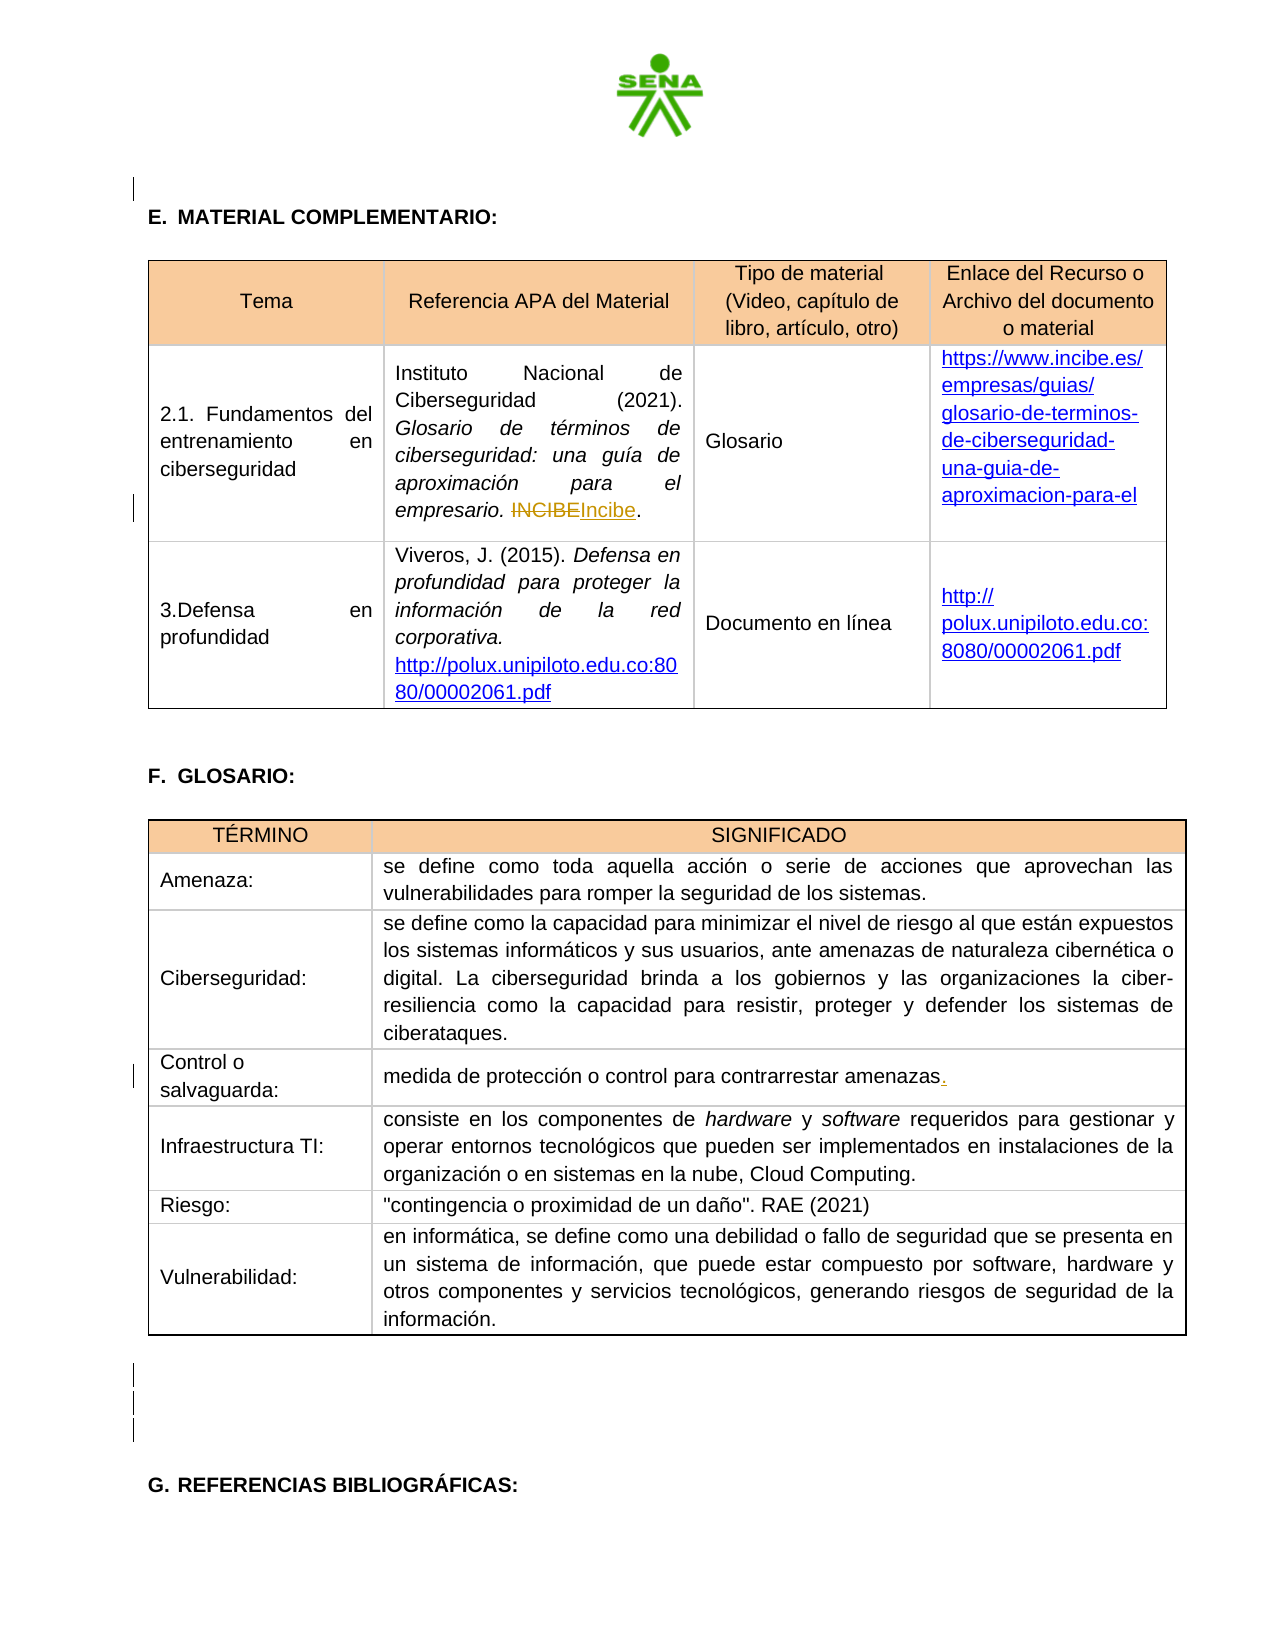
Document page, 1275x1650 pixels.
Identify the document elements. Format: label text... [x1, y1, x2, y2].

table_cell http://polux.unipiloto.edu.co:8080/00002061.pdf [931, 542, 1166, 708]
table_header TÉRMINO [149, 821, 371, 852]
table_cell Ciberseguridad: [149, 911, 371, 1048]
table_header Tema [149, 261, 383, 344]
table_cell Instituto Nacional de Ciberseguridad (2021). Glosario de términos de ciberseguridad: una guía de aproximación para el empresario. . [385, 346, 693, 541]
table_header Referencia APA del Material [385, 261, 693, 344]
list MATERIAL COMPLEMENTARIO: [148, 205, 1127, 229]
table_cell en informática, se define como una debilidad o fallo de seguridad que se presenta en un sistema de información, que puede estar compuesto por software, hardware y otros componentes y servicios tecnológicos, generando riesgos de seguridad de la información. [373, 1224, 1185, 1334]
table_cell medida de protección o control para contrarrestar amenazas [373, 1050, 1185, 1105]
table_cell https://www.incibe.es/empresas/guias/glosario-de-terminos-de-ciberseguridad-una-guia-de-aproximacion-para-el [931, 346, 1166, 541]
table_header Tipo de material (Video, capítulo de libro, artículo, otro) [695, 261, 929, 344]
table_cell Amenaza: [149, 854, 371, 909]
table_cell "contingencia o proximidad de un daño". RAE (2021) [373, 1191, 1185, 1222]
table_header SIGNIFICADO [373, 821, 1185, 852]
table_cell Riesgo: [149, 1191, 371, 1222]
table_cell Control o salvaguarda: [149, 1050, 371, 1105]
table_cell se define como toda aquella acción o serie de acciones que aprovechan las vulnerabilidades para romper la seguridad de los sistemas. [373, 854, 1185, 909]
table_cell Vulnerabilidad: [149, 1224, 371, 1334]
table_cell 3.Defensa en profundidad [149, 542, 383, 708]
picture [615, 46, 705, 145]
table_cell Viveros, J. (2015). Defensa en profundidad para proteger la información de la red corporativa. http://polux.unipiloto.edu.co:8080/00002061.pdf [385, 542, 693, 708]
table_header Enlace del Recurso o Archivo del documento o material [931, 261, 1166, 344]
table_cell se define como la capacidad para minimizar el nivel de riesgo al que están expuestos los sistemas informáticos y sus usuarios, ante amenazas de naturaleza cibernética o digital. La ciberseguridad brinda a los gobiernos y las organizaciones la ciber-resiliencia como la capacidad para resistir, proteger y defender los sistemas de ciberataques. [373, 911, 1185, 1048]
table_cell 2.1. Fundamentos del entrenamiento en ciberseguridad [149, 346, 383, 541]
list GLOSARIO: [148, 764, 1127, 788]
table_cell Glosario [695, 346, 929, 541]
table_cell Infraestructura TI: [149, 1107, 371, 1189]
table_cell Documento en línea [695, 542, 929, 708]
list REFERENCIAS BIBLIOGRÁFICAS: [148, 1473, 1127, 1497]
table_cell consiste en los componentes de hardware y software requeridos para gestionar y operar entornos tecnológicos que pueden ser implementados en instalaciones de la organización o en sistemas en la nube, Cloud Computing. [373, 1107, 1185, 1189]
